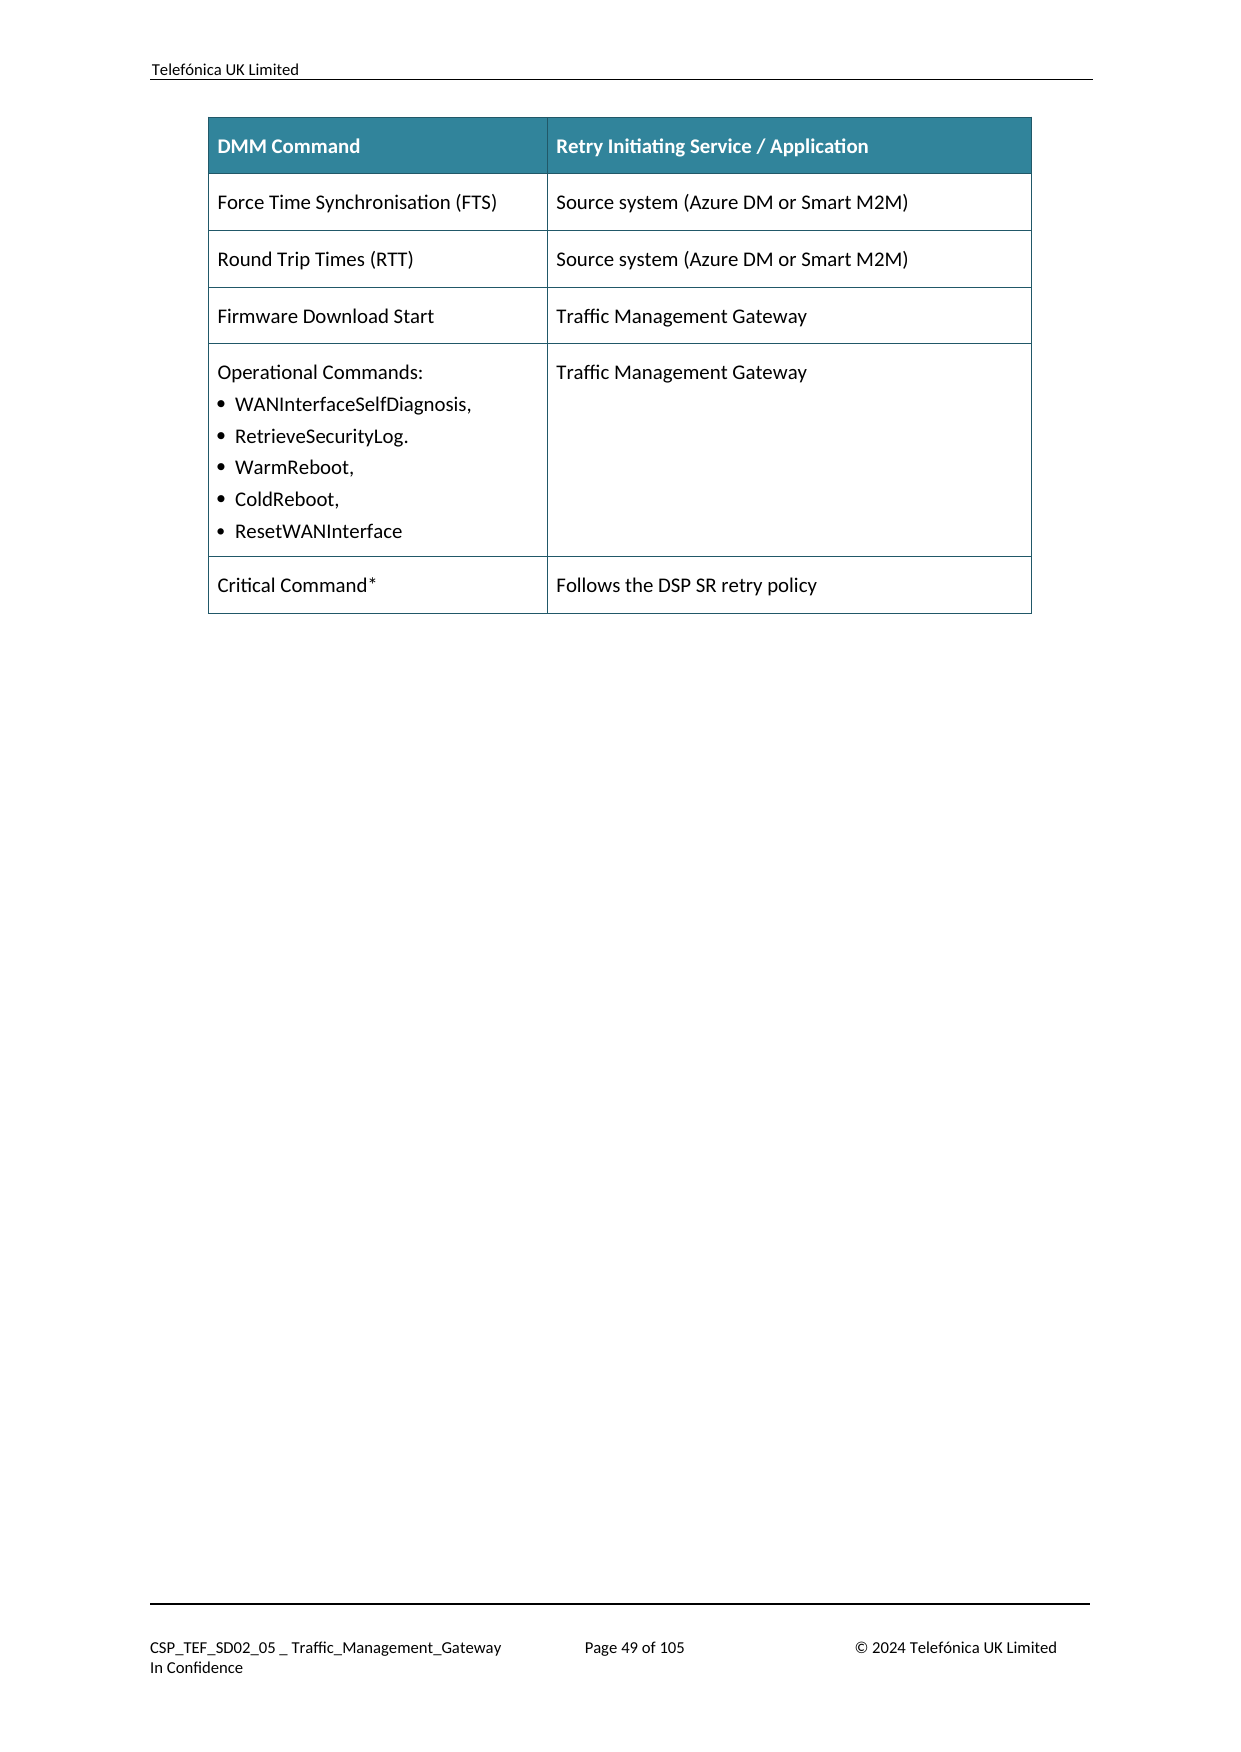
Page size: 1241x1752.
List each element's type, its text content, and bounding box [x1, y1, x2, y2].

table_cell Source system (Azure DM or Smart M2M) [548, 174, 1031, 230]
table_cell Follows the DSP SR retry policy [548, 557, 1031, 613]
table_cell Traffic Management Gateway [548, 288, 1031, 343]
table_cell Operational Commands: WANInterfaceSelfDiagnosis, RetrieveSecurityLog. WarmReboot, ColdReboot, ResetWANInterface [209, 344, 547, 556]
table_cell Firmware Download Start [209, 288, 547, 343]
table_header Retry Initiating Service / Application [548, 118, 1031, 173]
table_cell Critical Command* [209, 557, 547, 613]
table_header DMM Command [209, 118, 547, 173]
table_cell Traffic Management Gateway [548, 344, 1031, 556]
table_cell Source system (Azure DM or Smart M2M) [548, 231, 1031, 287]
table_cell Round Trip Times (RTT) [209, 231, 547, 287]
table_cell Force Time Synchronisation (FTS) [209, 174, 547, 230]
